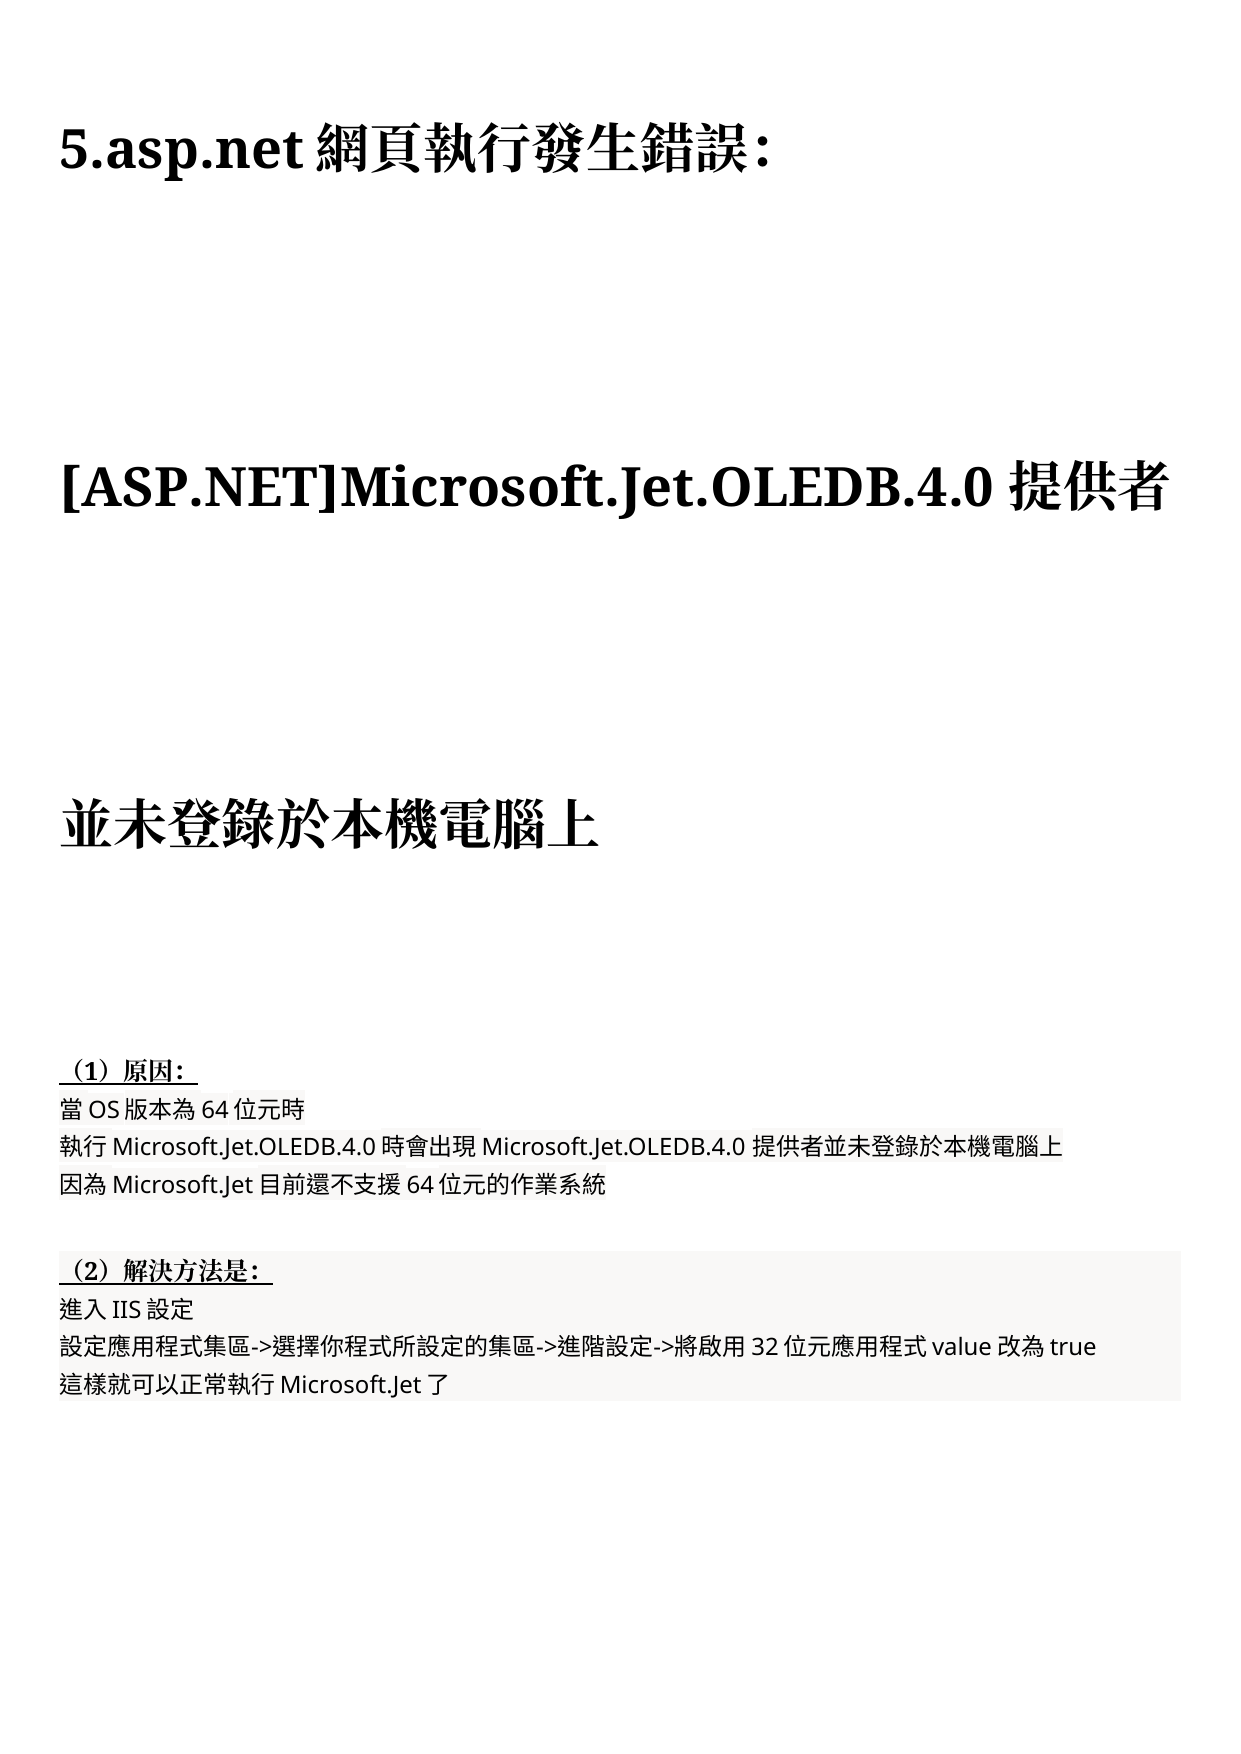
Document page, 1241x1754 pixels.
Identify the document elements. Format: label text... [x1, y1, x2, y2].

subtitle 5.asp.net網頁執行發生錯誤：[ASP.NET]Microsoft.Jet.OLEDB.4.0 提供者並未登錄於本機電腦上 [59, 89, 1181, 877]
text （1）原因： [59, 1051, 1181, 1089]
text 當OS版本為64位元時 執行Microsoft.Jet.OLEDB.4.0時會出現Microsoft.Jet.OLEDB.4.0 提供者並未登錄於本機電腦上 因為Microsoft.Jet目前還不支援64位元的作業系統 [59, 1089, 1181, 1201]
text （2）解決方法是： 進入IIS設定 設定應用程式集區->選擇你程式所設定的集區->進階設定->將啟用32位元應用程式value改為true 這樣就可以正常執行Microsoft.Jet了 [59, 1251, 1181, 1401]
